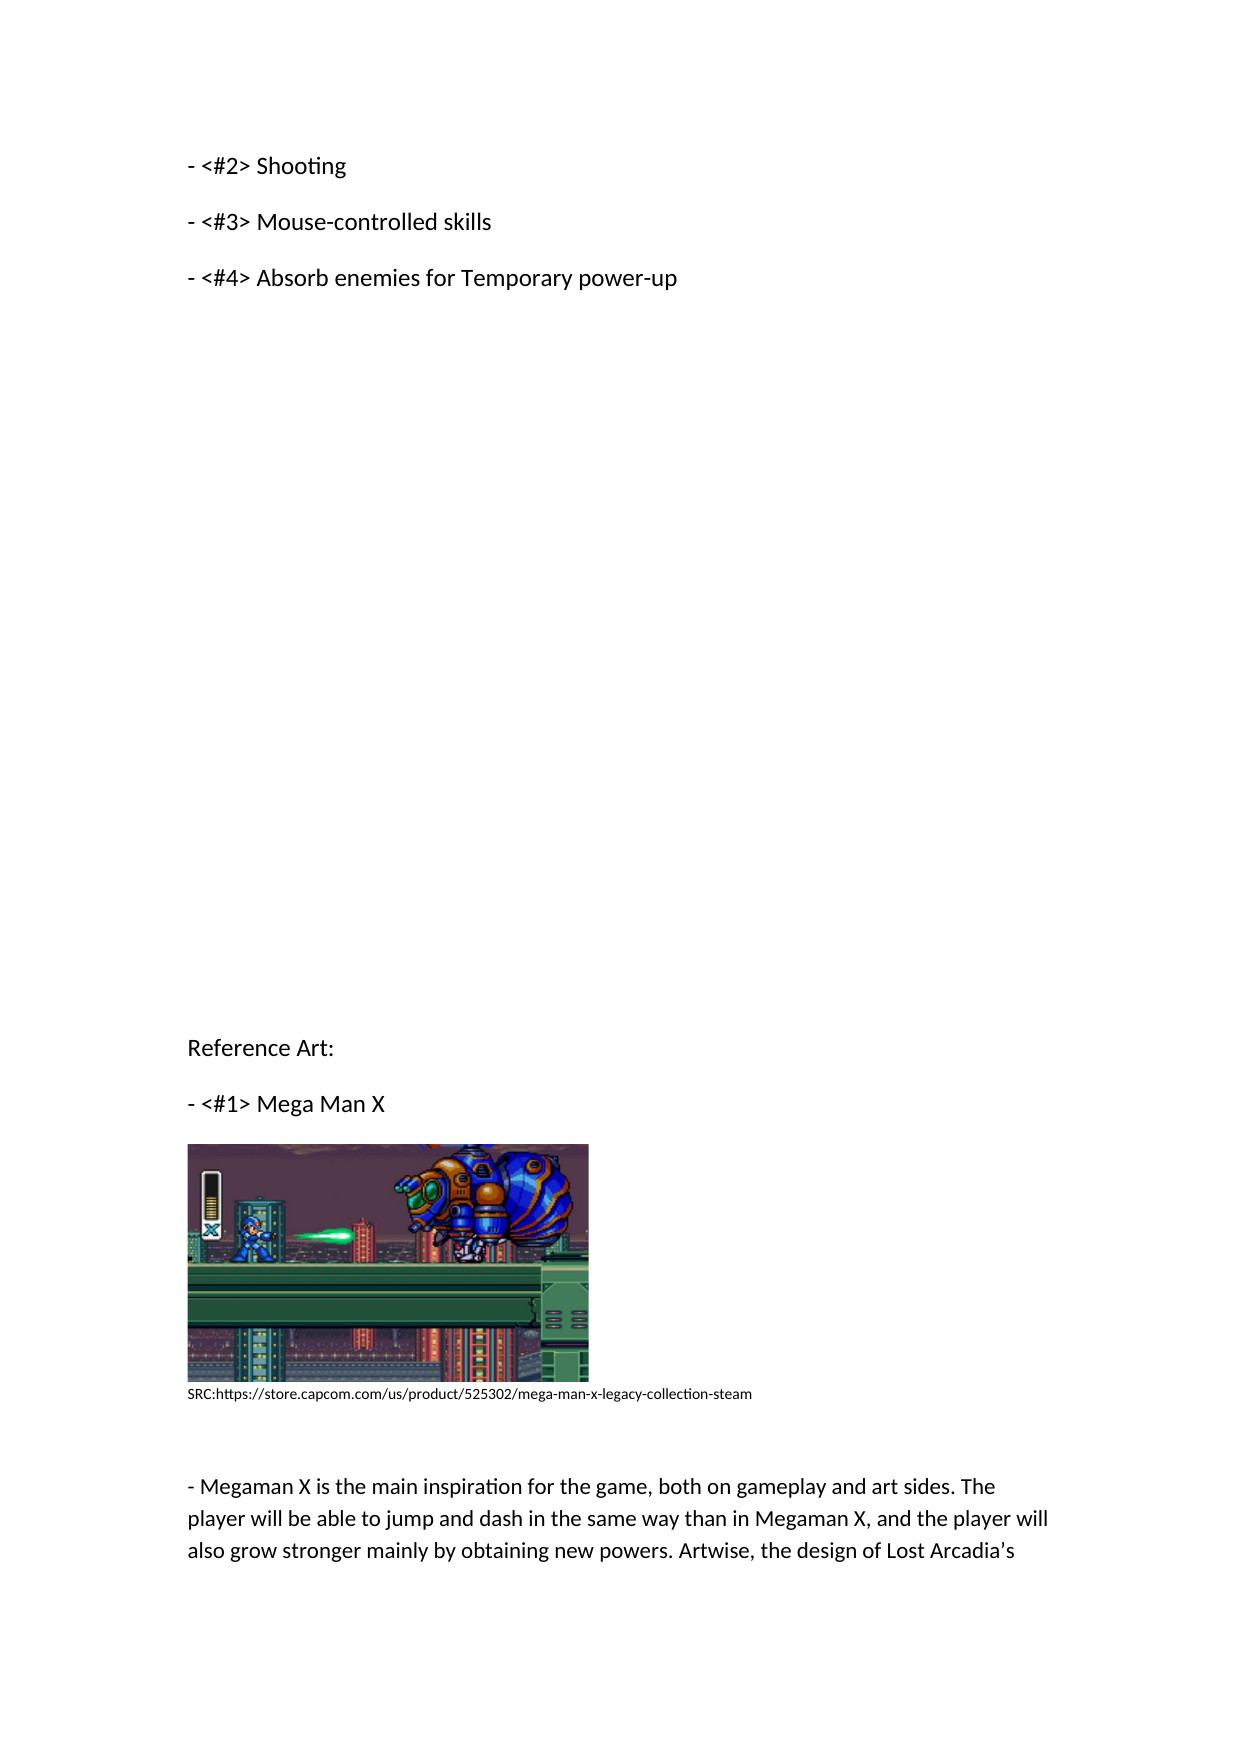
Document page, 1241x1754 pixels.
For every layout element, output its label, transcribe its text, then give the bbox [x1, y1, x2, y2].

text - <#1> Mega Man X [187, 1088, 1053, 1119]
text - <#3> Mouse-controlled skills [187, 206, 1053, 236]
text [187, 1472, 1053, 1564]
picture [187, 1144, 589, 1382]
text Reference Art: [187, 1032, 1053, 1063]
text - <#4> Absorb enemies for Temporary power-up [187, 262, 1053, 292]
text - <#2> Shooting [187, 150, 1053, 181]
